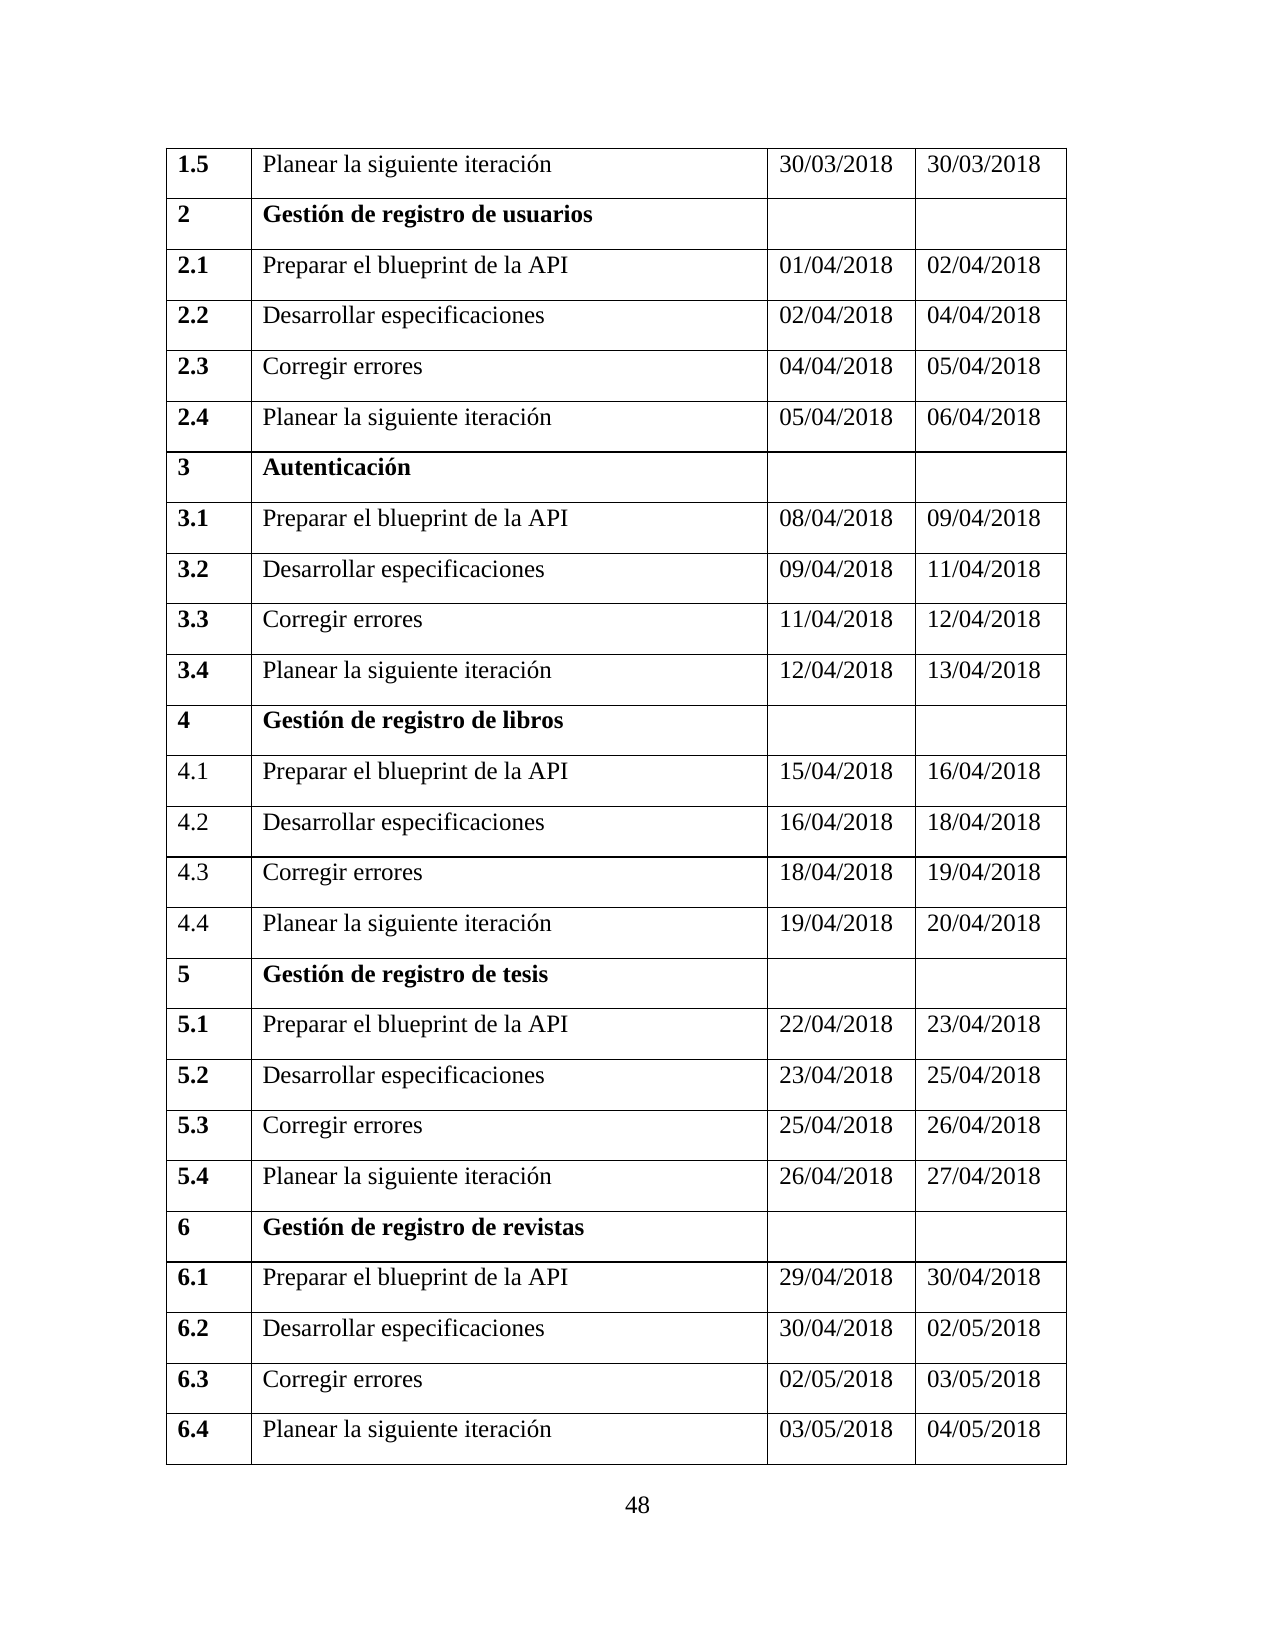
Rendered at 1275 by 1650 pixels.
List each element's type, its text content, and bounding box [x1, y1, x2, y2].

table_cell 11/04/2018 [916, 554, 1066, 603]
table_cell 2.1 [167, 250, 251, 299]
table_cell Planear la siguiente iteración [252, 402, 767, 451]
table_cell [768, 199, 915, 249]
table_cell 4 [167, 706, 251, 755]
table_cell 20/04/2018 [916, 908, 1066, 958]
table_cell 4.2 [167, 807, 251, 856]
table_cell 02/04/2018 [916, 250, 1066, 299]
table_cell Planear la siguiente iteración [252, 1161, 767, 1211]
table_cell 4.4 [167, 908, 251, 958]
table_cell 3.2 [167, 554, 251, 603]
table_cell Planear la siguiente iteración [252, 1414, 767, 1464]
table_cell 13/04/2018 [916, 655, 1066, 704]
table_cell 16/04/2018 [768, 807, 915, 856]
table_cell 08/04/2018 [768, 503, 915, 553]
table_cell 30/04/2018 [768, 1313, 915, 1363]
table_cell 09/04/2018 [768, 554, 915, 603]
table_cell 4.3 [167, 858, 251, 907]
table_cell 2.3 [167, 351, 251, 401]
table_cell 23/04/2018 [768, 1060, 915, 1109]
table_cell 2 [167, 199, 251, 249]
table_cell 19/04/2018 [768, 908, 915, 958]
table_cell Preparar el blueprint de la API [252, 1263, 767, 1312]
table_cell Corregir errores [252, 858, 767, 907]
table_cell Gestión de registro de revistas [252, 1212, 767, 1261]
table_cell 5.1 [167, 1009, 251, 1059]
table_cell 6.2 [167, 1313, 251, 1363]
table_cell Corregir errores [252, 1364, 767, 1413]
table_cell [768, 959, 915, 1008]
table_cell 3.3 [167, 604, 251, 654]
table_cell 30/03/2018 [768, 149, 915, 198]
table_cell 5.2 [167, 1060, 251, 1109]
table_cell 30/03/2018 [916, 149, 1066, 198]
table_cell Planear la siguiente iteración [252, 908, 767, 958]
table_cell 01/04/2018 [768, 250, 915, 299]
table_cell 23/04/2018 [916, 1009, 1066, 1059]
table_cell [768, 706, 915, 755]
table_cell [768, 1212, 915, 1261]
table_cell Planear la siguiente iteración [252, 655, 767, 704]
table_cell [916, 959, 1066, 1008]
table_cell 12/04/2018 [768, 655, 915, 704]
table_cell 2.2 [167, 301, 251, 350]
table_cell 3.4 [167, 655, 251, 704]
table_cell Planear la siguiente iteración [252, 149, 767, 198]
table_cell Desarrollar especificaciones [252, 554, 767, 603]
table_cell [916, 453, 1066, 502]
table_cell Preparar el blueprint de la API [252, 503, 767, 553]
table_cell Corregir errores [252, 351, 767, 401]
table_cell 3 [167, 453, 251, 502]
table_cell 4.1 [167, 756, 251, 806]
table_cell Preparar el blueprint de la API [252, 1009, 767, 1059]
table_cell 5.4 [167, 1161, 251, 1211]
table_cell 1.5 [167, 149, 251, 198]
table_cell 04/04/2018 [916, 301, 1066, 350]
table_cell [916, 199, 1066, 249]
table_cell Autenticación [252, 453, 767, 502]
table_cell 5.3 [167, 1111, 251, 1160]
table_cell Desarrollar especificaciones [252, 1060, 767, 1109]
table_cell 5 [167, 959, 251, 1008]
table_cell 6 [167, 1212, 251, 1261]
table_cell 02/04/2018 [768, 301, 915, 350]
table_cell Desarrollar especificaciones [252, 1313, 767, 1363]
table_cell [916, 1212, 1066, 1261]
table_cell 05/04/2018 [768, 402, 915, 451]
table_cell 12/04/2018 [916, 604, 1066, 654]
table_cell 09/04/2018 [916, 503, 1066, 553]
table_cell 02/05/2018 [768, 1364, 915, 1413]
table_cell 06/04/2018 [916, 402, 1066, 451]
table_cell 03/05/2018 [916, 1364, 1066, 1413]
table_cell 29/04/2018 [768, 1263, 915, 1312]
table_cell 26/04/2018 [916, 1111, 1066, 1160]
table_cell 22/04/2018 [768, 1009, 915, 1059]
table_cell Preparar el blueprint de la API [252, 756, 767, 806]
table_cell Corregir errores [252, 604, 767, 654]
table_cell [768, 453, 915, 502]
table_cell 26/04/2018 [768, 1161, 915, 1211]
table_cell 27/04/2018 [916, 1161, 1066, 1211]
table_cell 11/04/2018 [768, 604, 915, 654]
table_cell 18/04/2018 [916, 807, 1066, 856]
table_cell Preparar el blueprint de la API [252, 250, 767, 299]
table_cell Gestión de registro de libros [252, 706, 767, 755]
table_cell [916, 706, 1066, 755]
table_cell 18/04/2018 [768, 858, 915, 907]
table_cell Corregir errores [252, 1111, 767, 1160]
table_cell 02/05/2018 [916, 1313, 1066, 1363]
table_cell Desarrollar especificaciones [252, 807, 767, 856]
table_cell 05/04/2018 [916, 351, 1066, 401]
table_cell 25/04/2018 [916, 1060, 1066, 1109]
table_cell 6.1 [167, 1263, 251, 1312]
table_cell 25/04/2018 [768, 1111, 915, 1160]
table_cell 19/04/2018 [916, 858, 1066, 907]
table_cell 15/04/2018 [768, 756, 915, 806]
table_cell 04/05/2018 [916, 1414, 1066, 1464]
table_cell Desarrollar especificaciones [252, 301, 767, 350]
table_cell 6.3 [167, 1364, 251, 1413]
table_cell 30/04/2018 [916, 1263, 1066, 1312]
table_cell 16/04/2018 [916, 756, 1066, 806]
table_cell 03/05/2018 [768, 1414, 915, 1464]
table_cell Gestión de registro de usuarios [252, 199, 767, 249]
table_cell 3.1 [167, 503, 251, 553]
table_cell 6.4 [167, 1414, 251, 1464]
table_cell 2.4 [167, 402, 251, 451]
table_cell 04/04/2018 [768, 351, 915, 401]
table_cell Gestión de registro de tesis [252, 959, 767, 1008]
